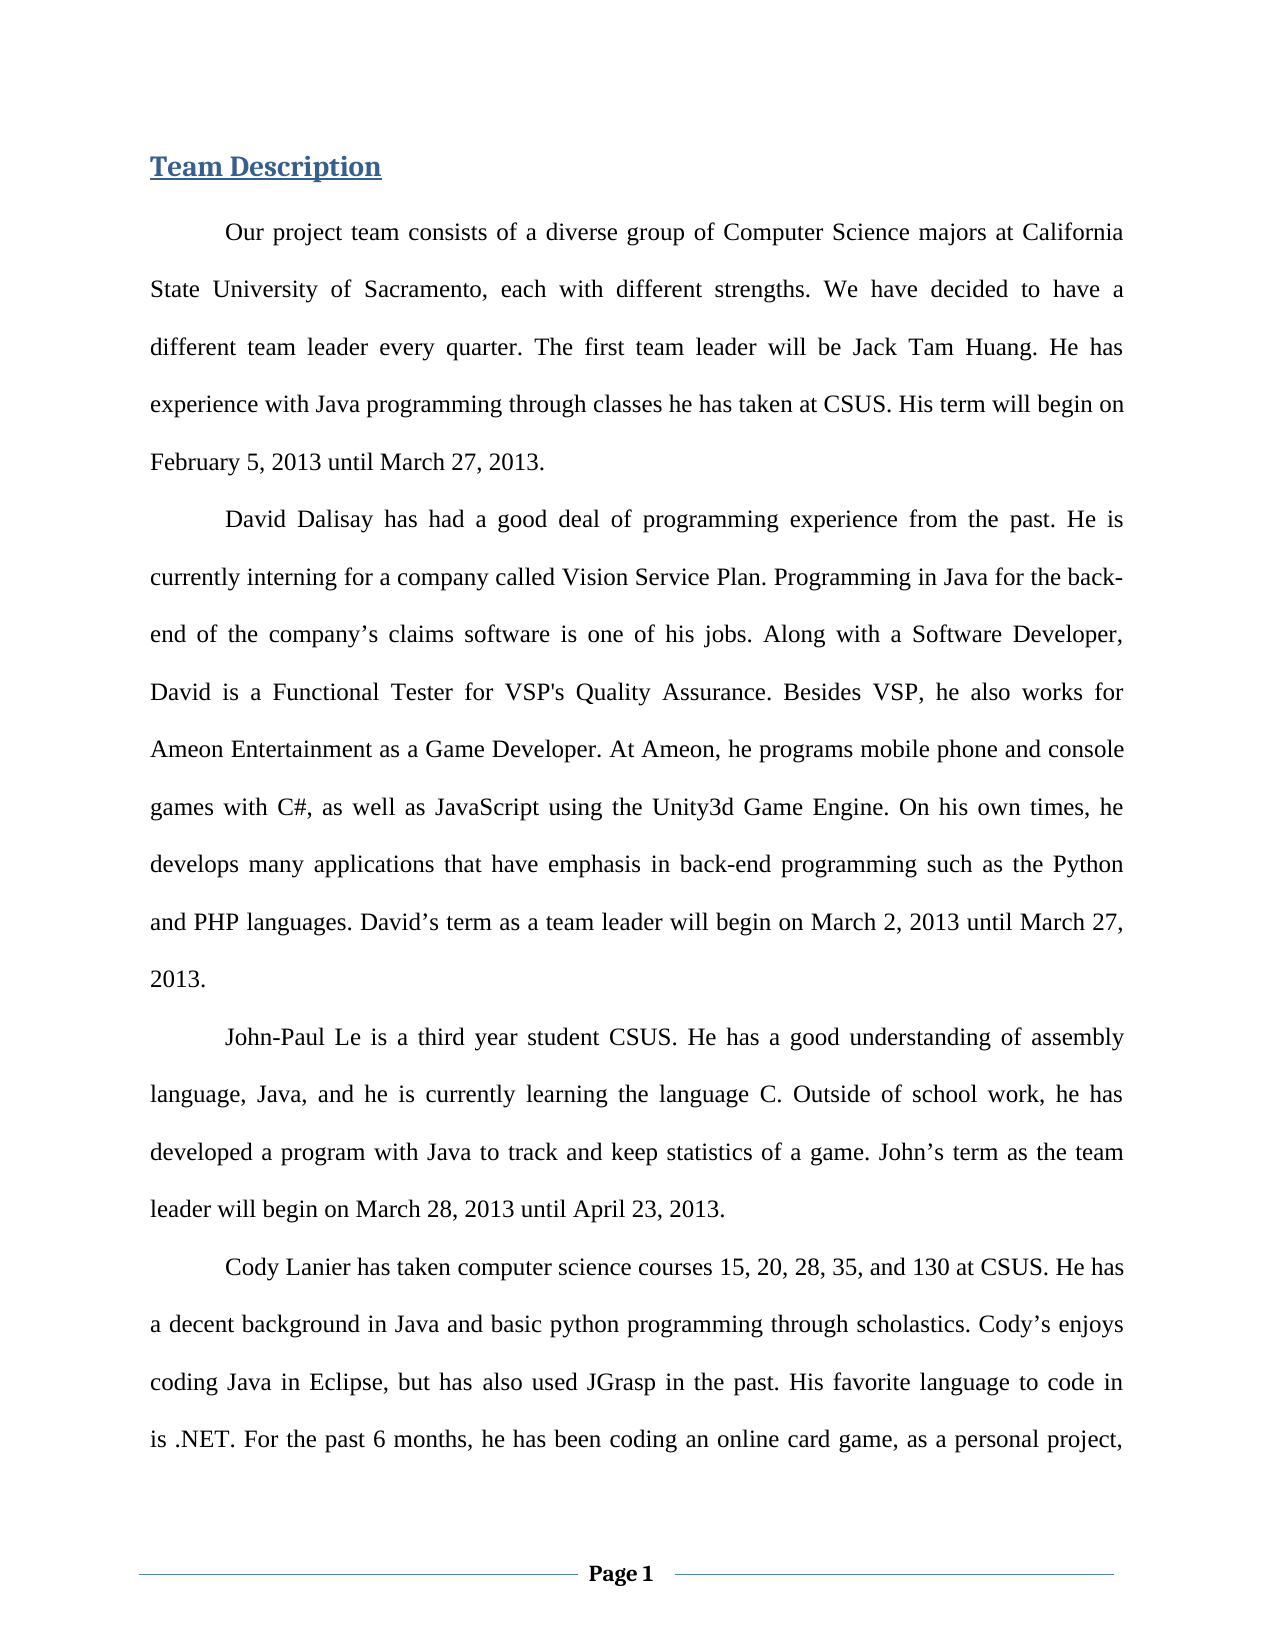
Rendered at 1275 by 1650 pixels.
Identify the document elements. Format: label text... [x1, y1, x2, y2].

text John-Paul Le is a third year student CSUS. He has a good understanding of assembly language, Java, and he is currently learning the language C. Outside of school work, he has developed a program with Java to track and keep statistics of a game. John’s term as the team leader will begin on March 28, 2013 until April 23, 2013. [150, 1022, 1125, 1223]
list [150, 1252, 1125, 1453]
list David Dalisay has had a good deal of programming experience from the past. He is currently interning for a company called Vision Service Plan. Programming in Java for the back-end of the company’s claims software is one of his jobs. Along with a Software Developer, David is a Functional Tester for VSP's Quality Assurance. Besides VSP, he also works for Ameon Entertainment as a Game Developer. At Ameon, he programs mobile phone and console games with C#, as well as JavaScript using the Unity3d Game Engine. On his own times, he develops many applications that have emphasis in back-end programming such as the Python and PHP languages. David’s term as a team leader will begin on March 2, 2013 until March 27, 2013. [150, 504, 1125, 993]
list Our project team consists of a diverse group of Computer Science majors at California State University of Sacramento, each with different strengths. We have decided to have a different team leader every quarter. The first team leader will be Jack Tam Huang. He has experience with Java programming through classes he has taken at CSUS. His term will begin on February 5, 2013 until March 27, 2013. [150, 217, 1125, 476]
subtitle Team Description [150, 150, 1125, 183]
